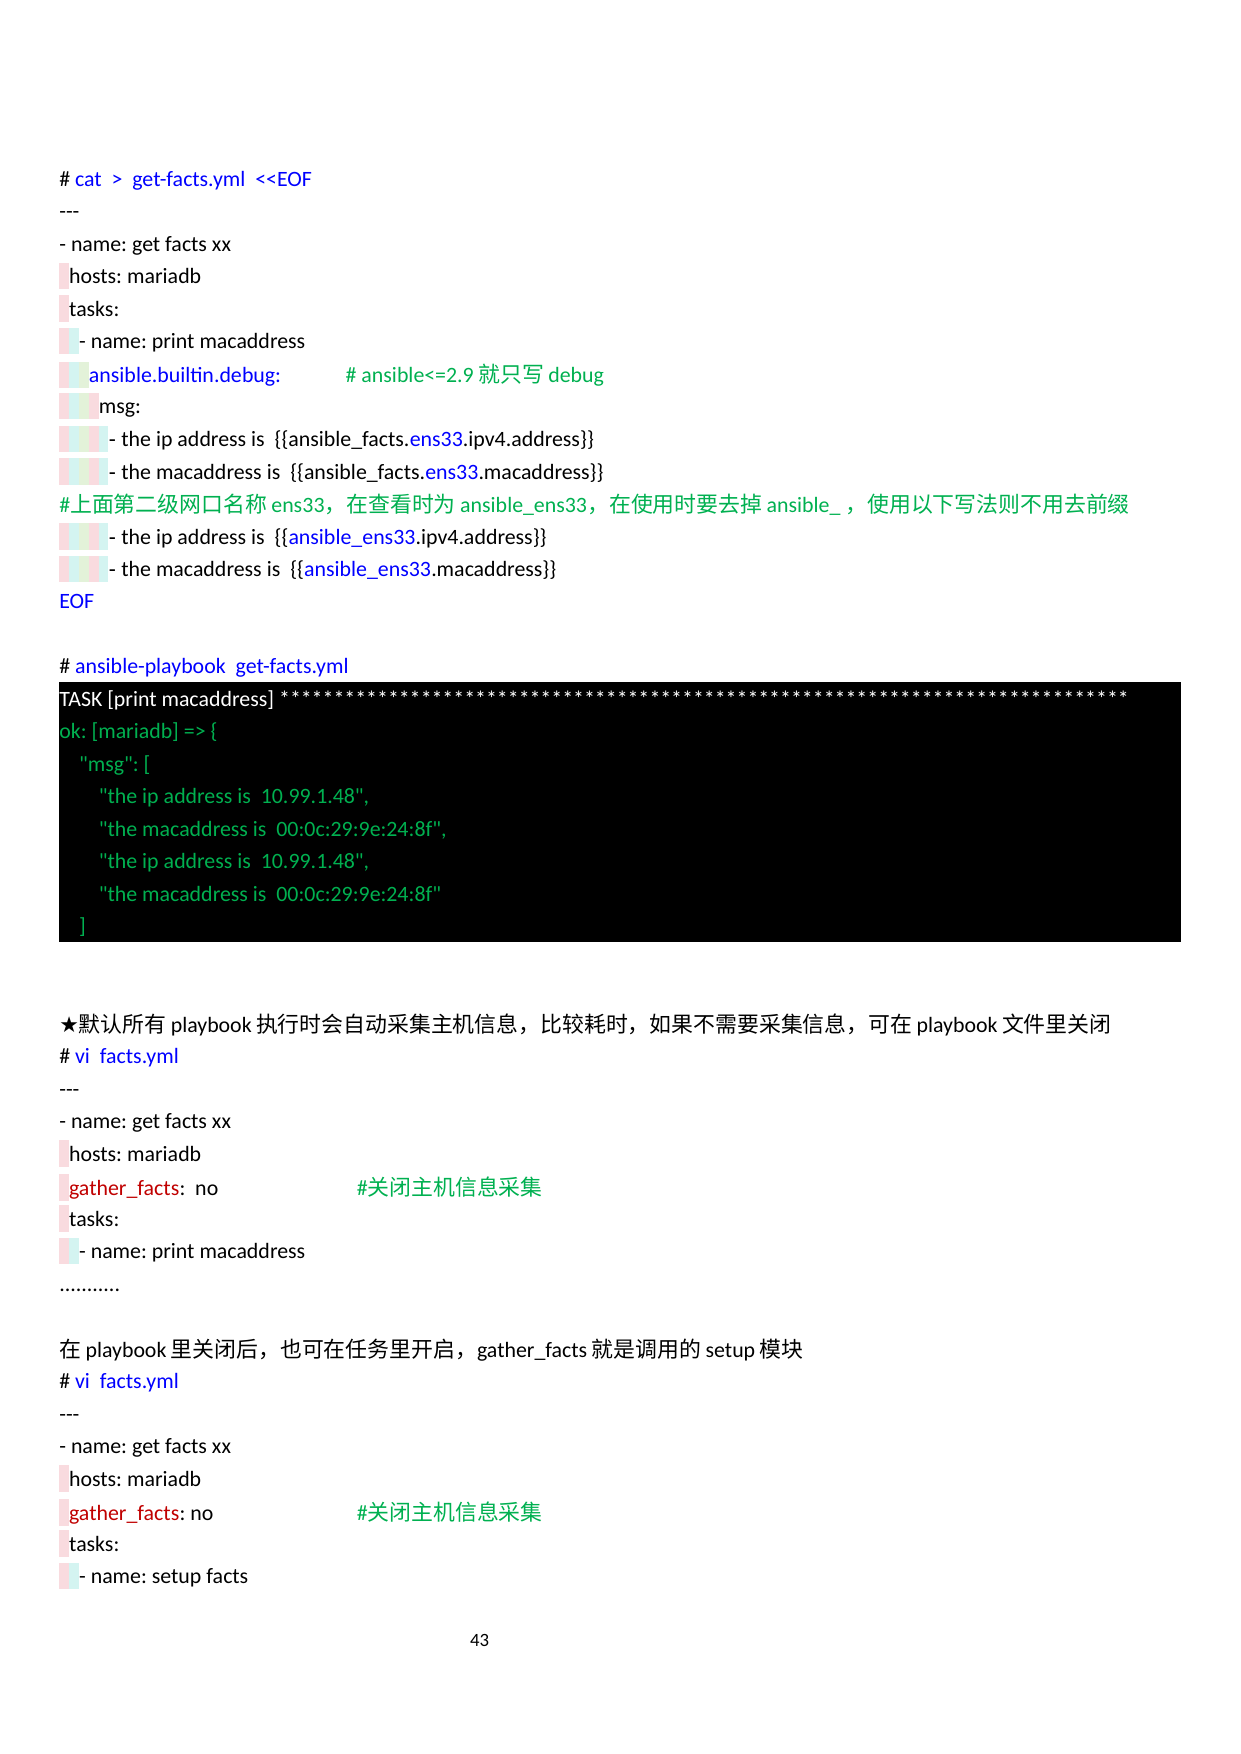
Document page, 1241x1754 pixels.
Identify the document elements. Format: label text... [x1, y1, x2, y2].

text "the macaddress is 00:0c:29:9e:24:8f" [59, 877, 1181, 909]
text ★默认所有playbook执行时会自动采集主机信息，比较耗时，如果不需要采集信息，可在playbook文件里关闭 [59, 1007, 1181, 1039]
text "the macaddress is 00:0c:29:9e:24:8f", [59, 812, 1181, 844]
text gather_facts: no #关闭主机信息采集 [59, 1169, 1181, 1202]
text "the ip address is 10.99.1.48", [59, 844, 1181, 877]
text tasks: [59, 1202, 1181, 1234]
text - name: print macaddress [59, 324, 1181, 357]
text --- [59, 1072, 1181, 1104]
text TASK [print macaddress] ****************************************************************************** [59, 682, 1181, 714]
text msg: [59, 389, 1181, 422]
text EOF [59, 584, 1181, 617]
text hosts: mariadb [59, 1137, 1181, 1169]
text tasks: [59, 292, 1181, 324]
text # vi facts.yml [59, 1039, 1181, 1072]
text - the macaddress is {{ansible_ens33.macaddress}} [59, 552, 1181, 584]
text "the ip address is 10.99.1.48", [59, 779, 1181, 812]
text gather_facts: no #关闭主机信息采集 [59, 1494, 1181, 1527]
text ansible.builtin.debug: # ansible<=2.9就只写debug [59, 357, 1181, 389]
text - the ip address is {{ansible_ens33.ipv4.address}} [59, 519, 1181, 552]
text - name: get facts xx [59, 227, 1181, 259]
text ] [59, 909, 1181, 942]
text # ansible-playbook get-facts.yml [59, 649, 1181, 682]
text #上面第二级网口名称ens33，在查看时为ansible_ens33，在使用时要去掉ansible_ ，使用以下写法则不用去前缀 [59, 487, 1181, 519]
text 在playbook里关闭后，也可在任务里开启，gather_facts就是调用的setup模块 [59, 1332, 1181, 1364]
text # vi facts.yml [59, 1364, 1181, 1397]
text --- [59, 1397, 1181, 1429]
text - the macaddress is {{ansible_facts.ens33.macaddress}} [59, 454, 1181, 487]
text - name: print macaddress [59, 1234, 1181, 1267]
text ........... [59, 1267, 1181, 1299]
text --- [59, 194, 1181, 227]
text hosts: mariadb [59, 1462, 1181, 1494]
text - name: setup facts [59, 1559, 1181, 1592]
text - name: get facts xx [59, 1104, 1181, 1137]
text "msg": [ [59, 747, 1181, 779]
text # cat > get-facts.yml <<EOF [59, 162, 1181, 194]
text - name: get facts xx [59, 1429, 1181, 1462]
text tasks: [59, 1527, 1181, 1559]
text hosts: mariadb [59, 259, 1181, 292]
text - the ip address is {{ansible_facts.ens33.ipv4.address}} [59, 422, 1181, 454]
text ok: [mariadb] => { [59, 714, 1181, 747]
